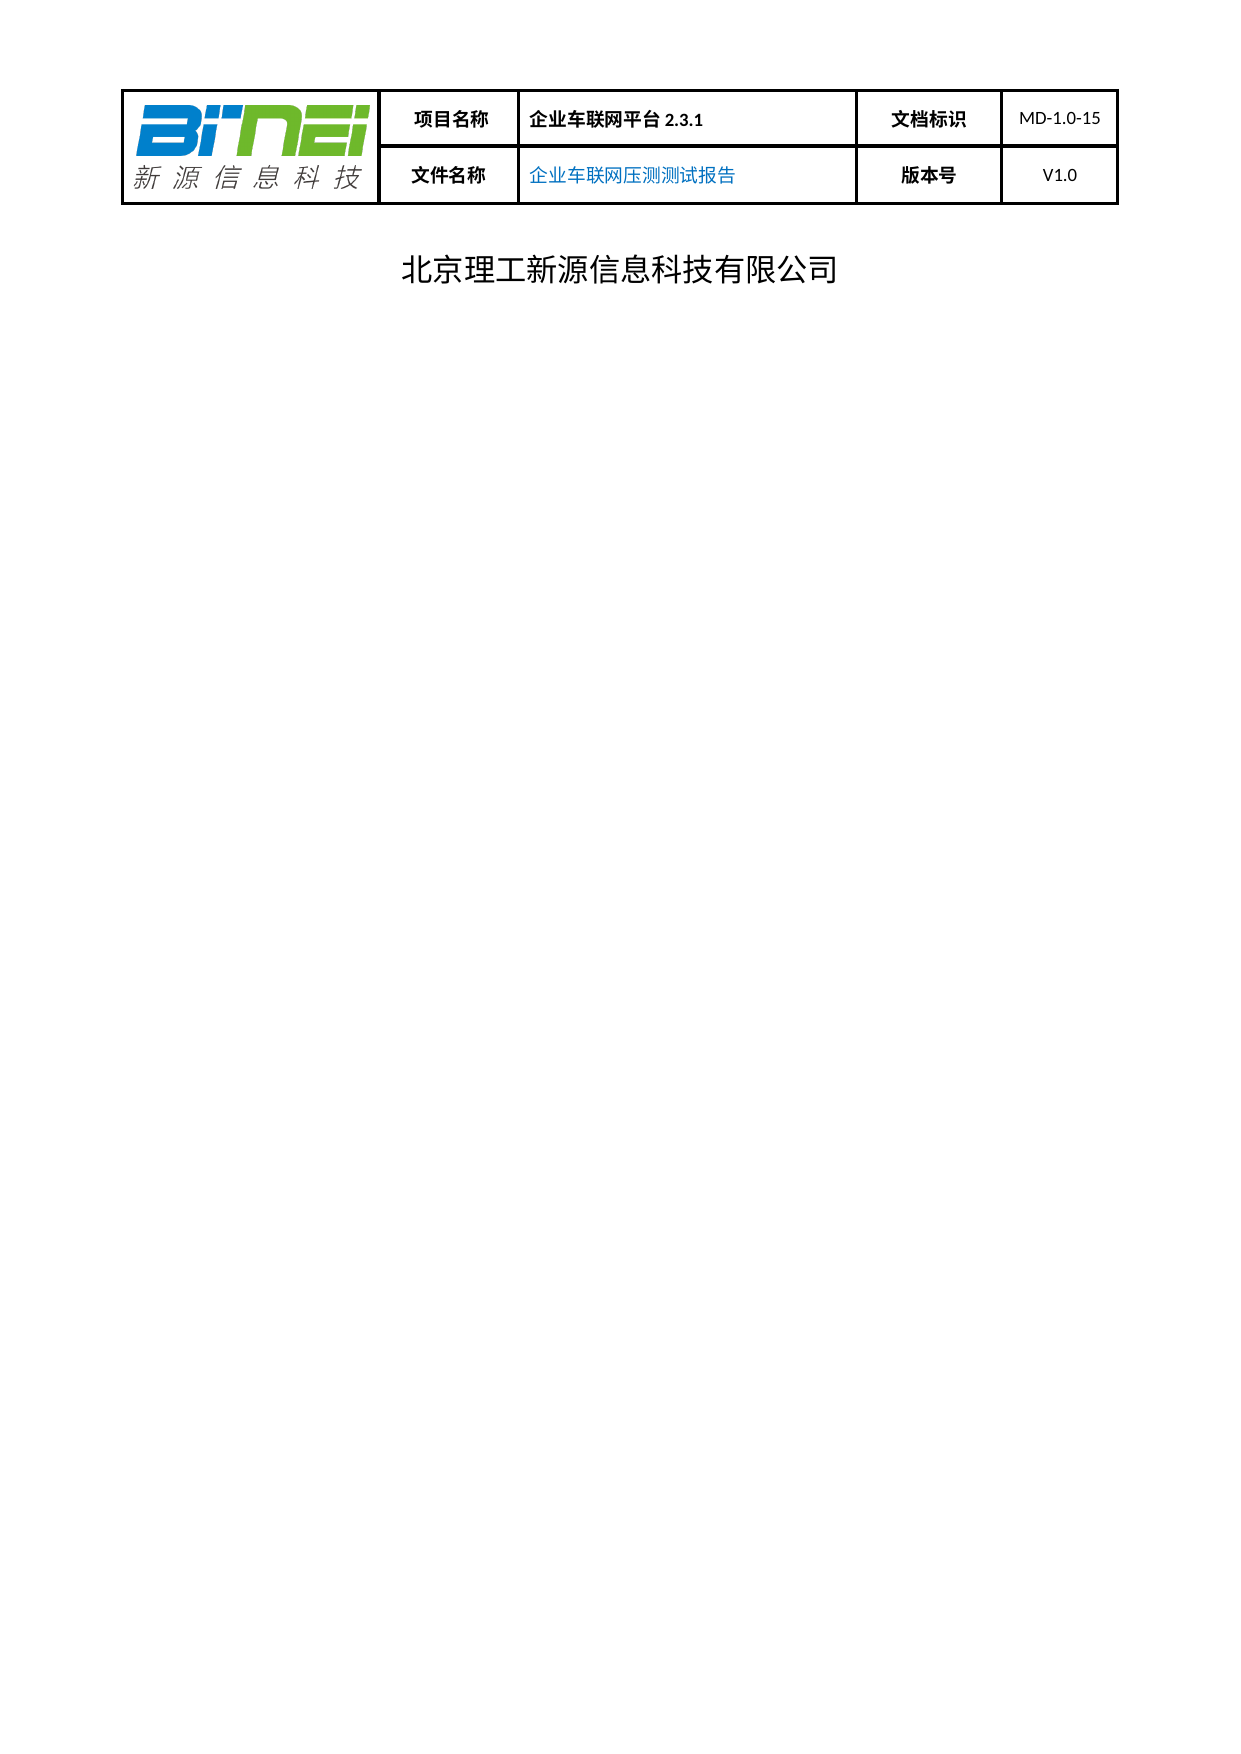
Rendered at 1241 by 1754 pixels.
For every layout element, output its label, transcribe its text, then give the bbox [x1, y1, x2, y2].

text 北京理工新源信息科技有限公司 [187, 235, 1053, 300]
picture [133, 105, 370, 189]
